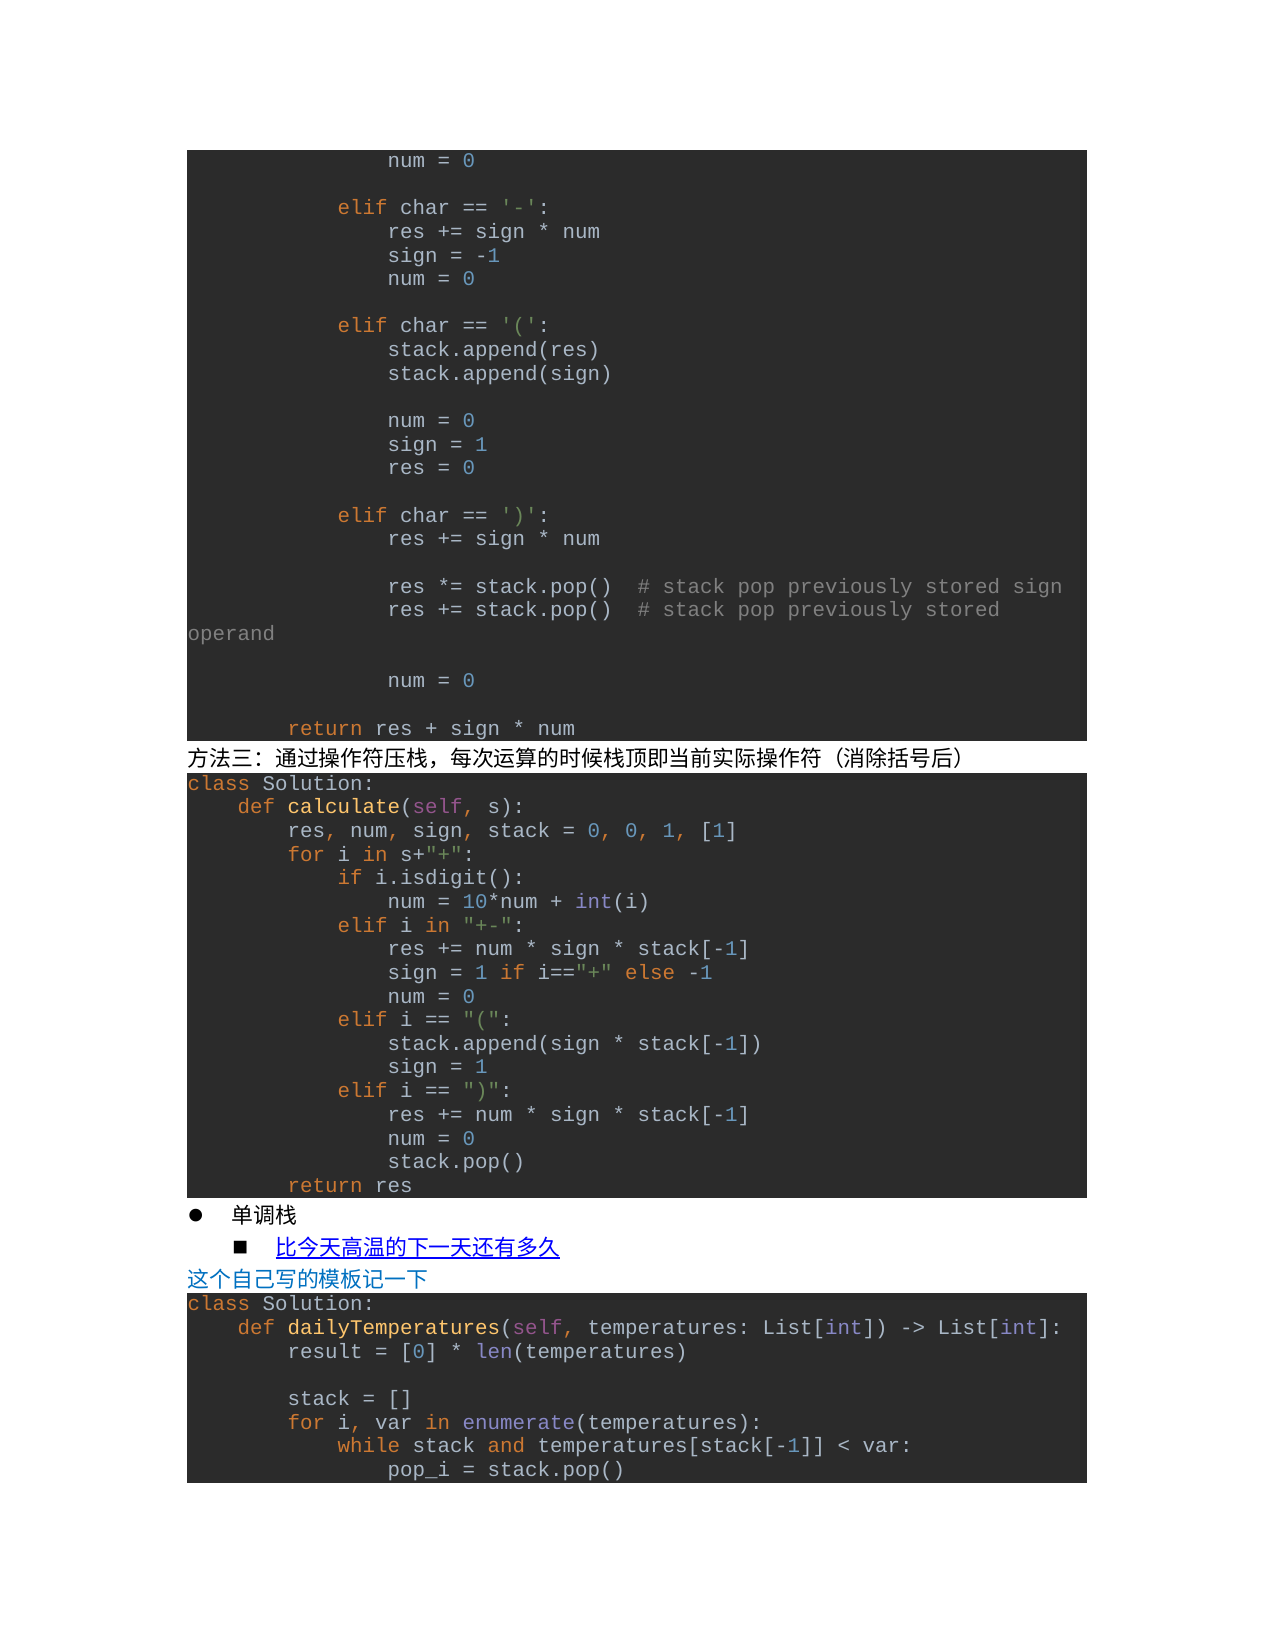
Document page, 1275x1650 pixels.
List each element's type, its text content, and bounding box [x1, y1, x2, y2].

text 这个自己写的模板记一下 [187, 1262, 1087, 1293]
text class Solution: def calculate(self, s): res, num, sign, stack = 0, 0, 1, [1] for i in s+"+": if i.isdigit(): num = 10*num + int(i) elif i in "+-": res += num * sign * stack[-1] sign = 1 if i=="+" else -1 num = 0 elif i == "(": stack.append(sign * stack[-1]) sign = 1 elif i == ")": res += num * sign * stack[-1] num = 0 stack.pop() return res [187, 773, 1087, 1198]
list 单调栈 [187, 1198, 1087, 1230]
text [187, 1293, 1087, 1483]
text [187, 150, 1087, 741]
text 方法三：通过操作符压栈，每次运算的时候栈顶即当前实际操作符（消除括号后） [187, 741, 1087, 773]
list 比今天高温的下一天还有多久 [232, 1230, 1087, 1262]
